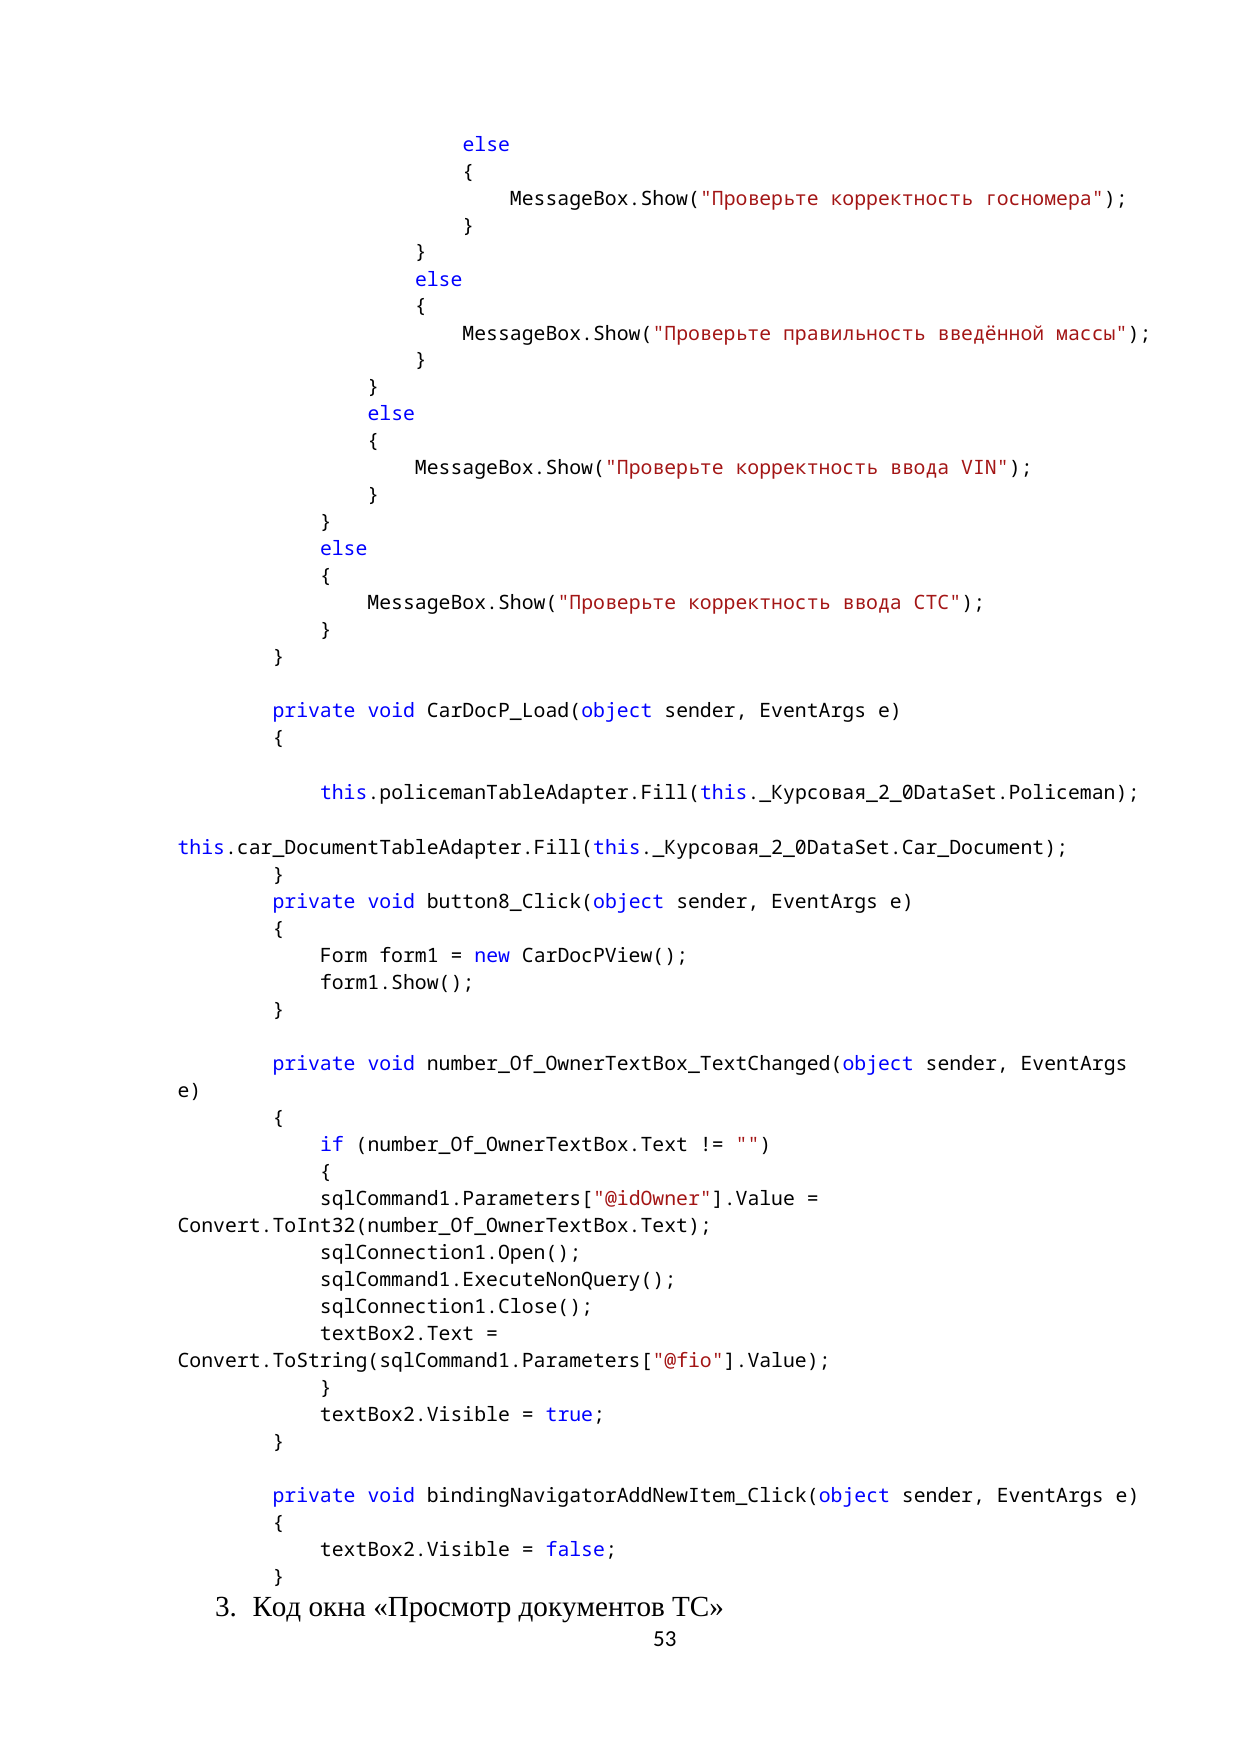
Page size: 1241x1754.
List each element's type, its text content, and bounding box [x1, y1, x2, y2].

text { [177, 157, 1152, 184]
text } [177, 1562, 1152, 1589]
text Form form1 = new CarDocPView(); [177, 941, 1152, 968]
text } [177, 211, 1152, 238]
text } [177, 346, 1152, 373]
text else [177, 265, 1152, 292]
text } [177, 995, 1152, 1022]
text { [177, 292, 1152, 319]
text { [177, 723, 1152, 750]
text this.car_DocumentTableAdapter.Fill(this._Курсовая_2_0DataSet.Car_Document); [177, 805, 1152, 860]
text private void CarDocP_Load(object sender, EventArgs e) [177, 696, 1152, 723]
text { [177, 1103, 1152, 1130]
text MessageBox.Show("Проверьте корректность госномера"); [177, 184, 1152, 211]
text textBox2.Visible = true; [177, 1400, 1152, 1427]
text { [177, 1508, 1152, 1535]
text } [177, 1373, 1152, 1400]
text } [177, 1427, 1152, 1454]
text { [177, 1157, 1152, 1184]
text { [177, 427, 1152, 454]
text else [177, 534, 1152, 562]
text textBox2.Text = Convert.ToString(sqlCommand1.Parameters["@fio"].Value); [177, 1319, 1152, 1373]
text if (number_Of_OwnerTextBox.Text != "") [177, 1130, 1152, 1157]
text textBox2.Visible = false; [177, 1535, 1152, 1562]
text MessageBox.Show("Проверьте правильность введённой массы"); [177, 319, 1152, 346]
text } [177, 373, 1152, 400]
text sqlConnection1.Close(); [177, 1292, 1152, 1319]
text private void number_Of_OwnerTextBox_TextChanged(object sender, EventArgs e) [177, 1049, 1152, 1103]
text else [177, 400, 1152, 427]
text } [177, 238, 1152, 265]
text MessageBox.Show("Проверьте корректность ввода СТС"); [177, 588, 1152, 616]
list Код окна «Просмотр документов ТС» [215, 1589, 1152, 1622]
text { [177, 914, 1152, 941]
text else [177, 130, 1152, 157]
text sqlCommand1.ExecuteNonQuery(); [177, 1265, 1152, 1292]
text } [177, 860, 1152, 887]
text sqlConnection1.Open(); [177, 1238, 1152, 1265]
text form1.Show(); [177, 968, 1152, 995]
text { [177, 562, 1152, 588]
text private void bindingNavigatorAddNewItem_Click(object sender, EventArgs e) [177, 1481, 1152, 1508]
text this.policemanTableAdapter.Fill(this._Курсовая_2_0DataSet.Policeman); [177, 778, 1152, 805]
text MessageBox.Show("Проверьте корректность ввода VIN"); [177, 454, 1152, 481]
text private void button8_Click(object sender, EventArgs e) [177, 887, 1152, 914]
text } [177, 642, 1152, 669]
text } [177, 481, 1152, 508]
text sqlCommand1.Parameters["@idOwner"].Value = Convert.ToInt32(number_Of_OwnerTextBox.Text); [177, 1184, 1152, 1238]
text } [177, 616, 1152, 642]
text } [177, 508, 1152, 534]
